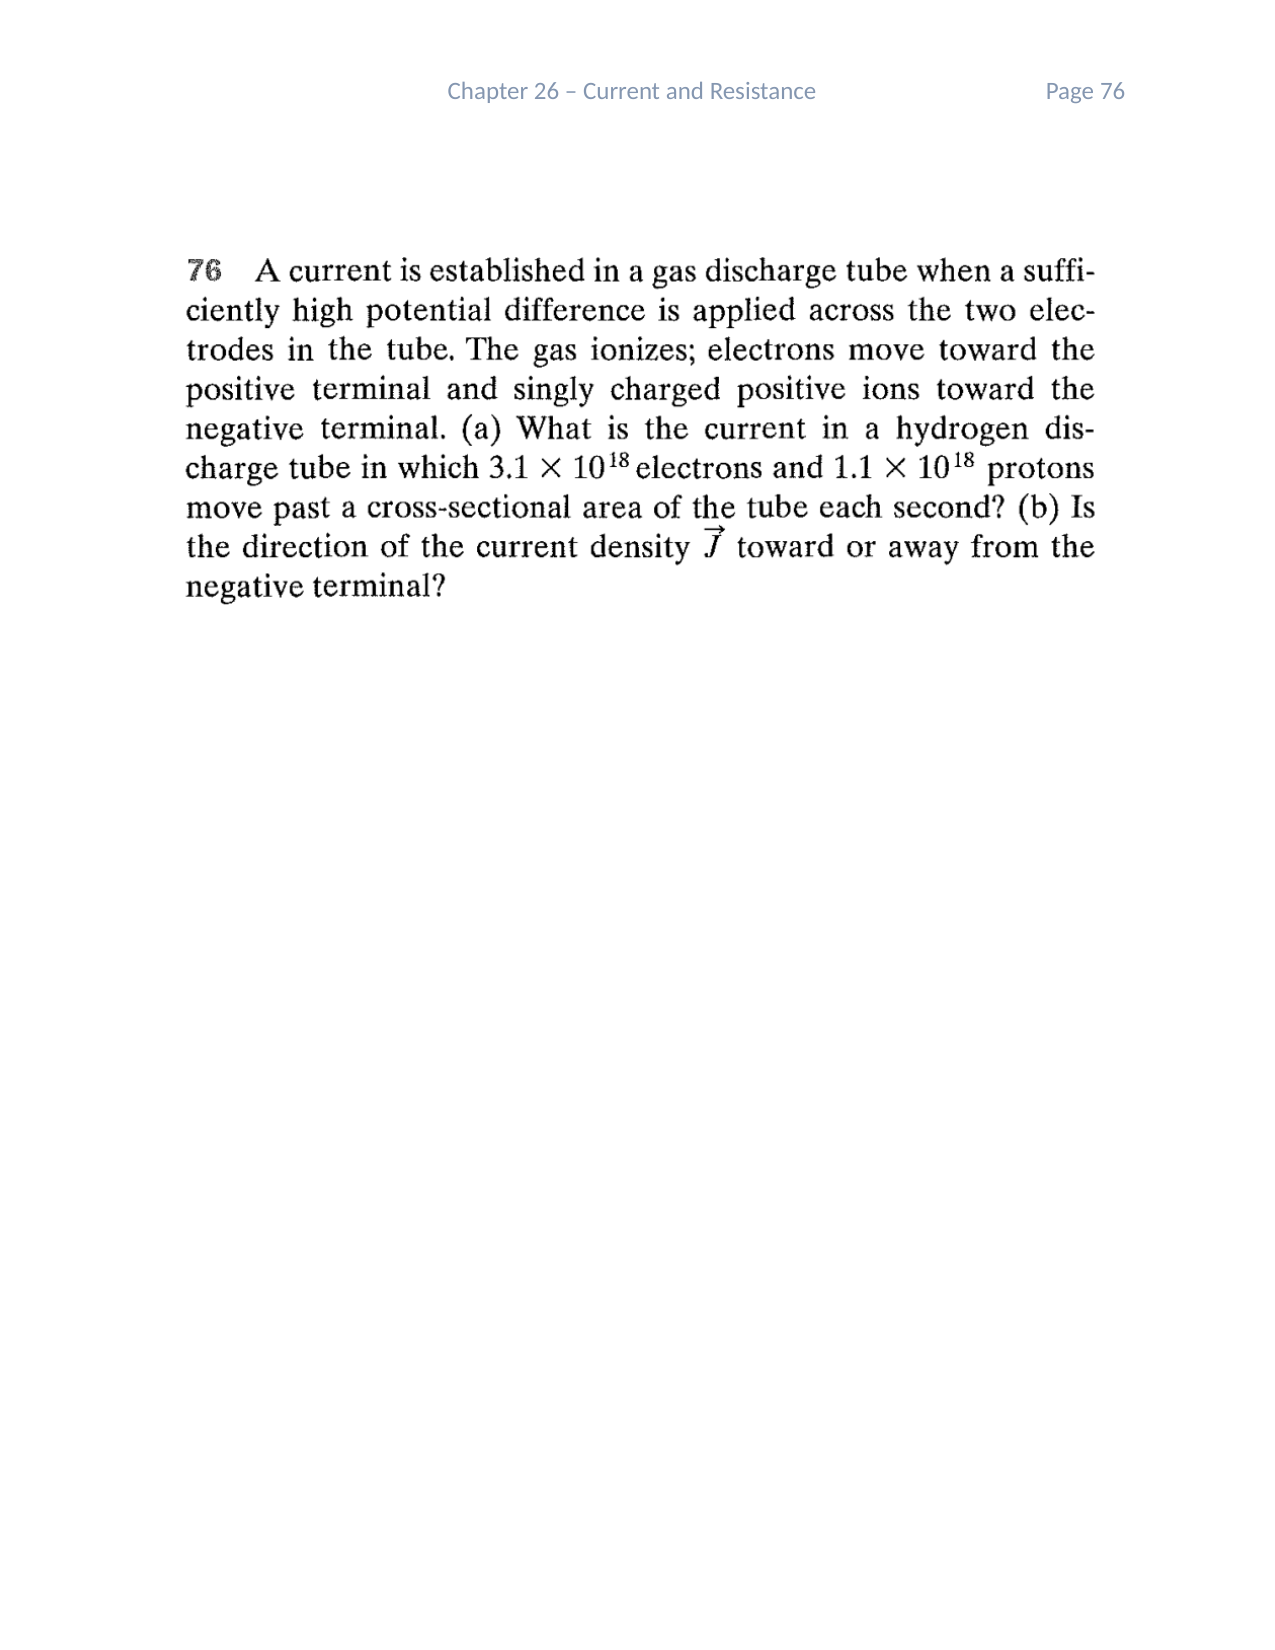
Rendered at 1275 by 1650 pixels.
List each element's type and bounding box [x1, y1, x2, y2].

picture [150, 243, 1125, 611]
